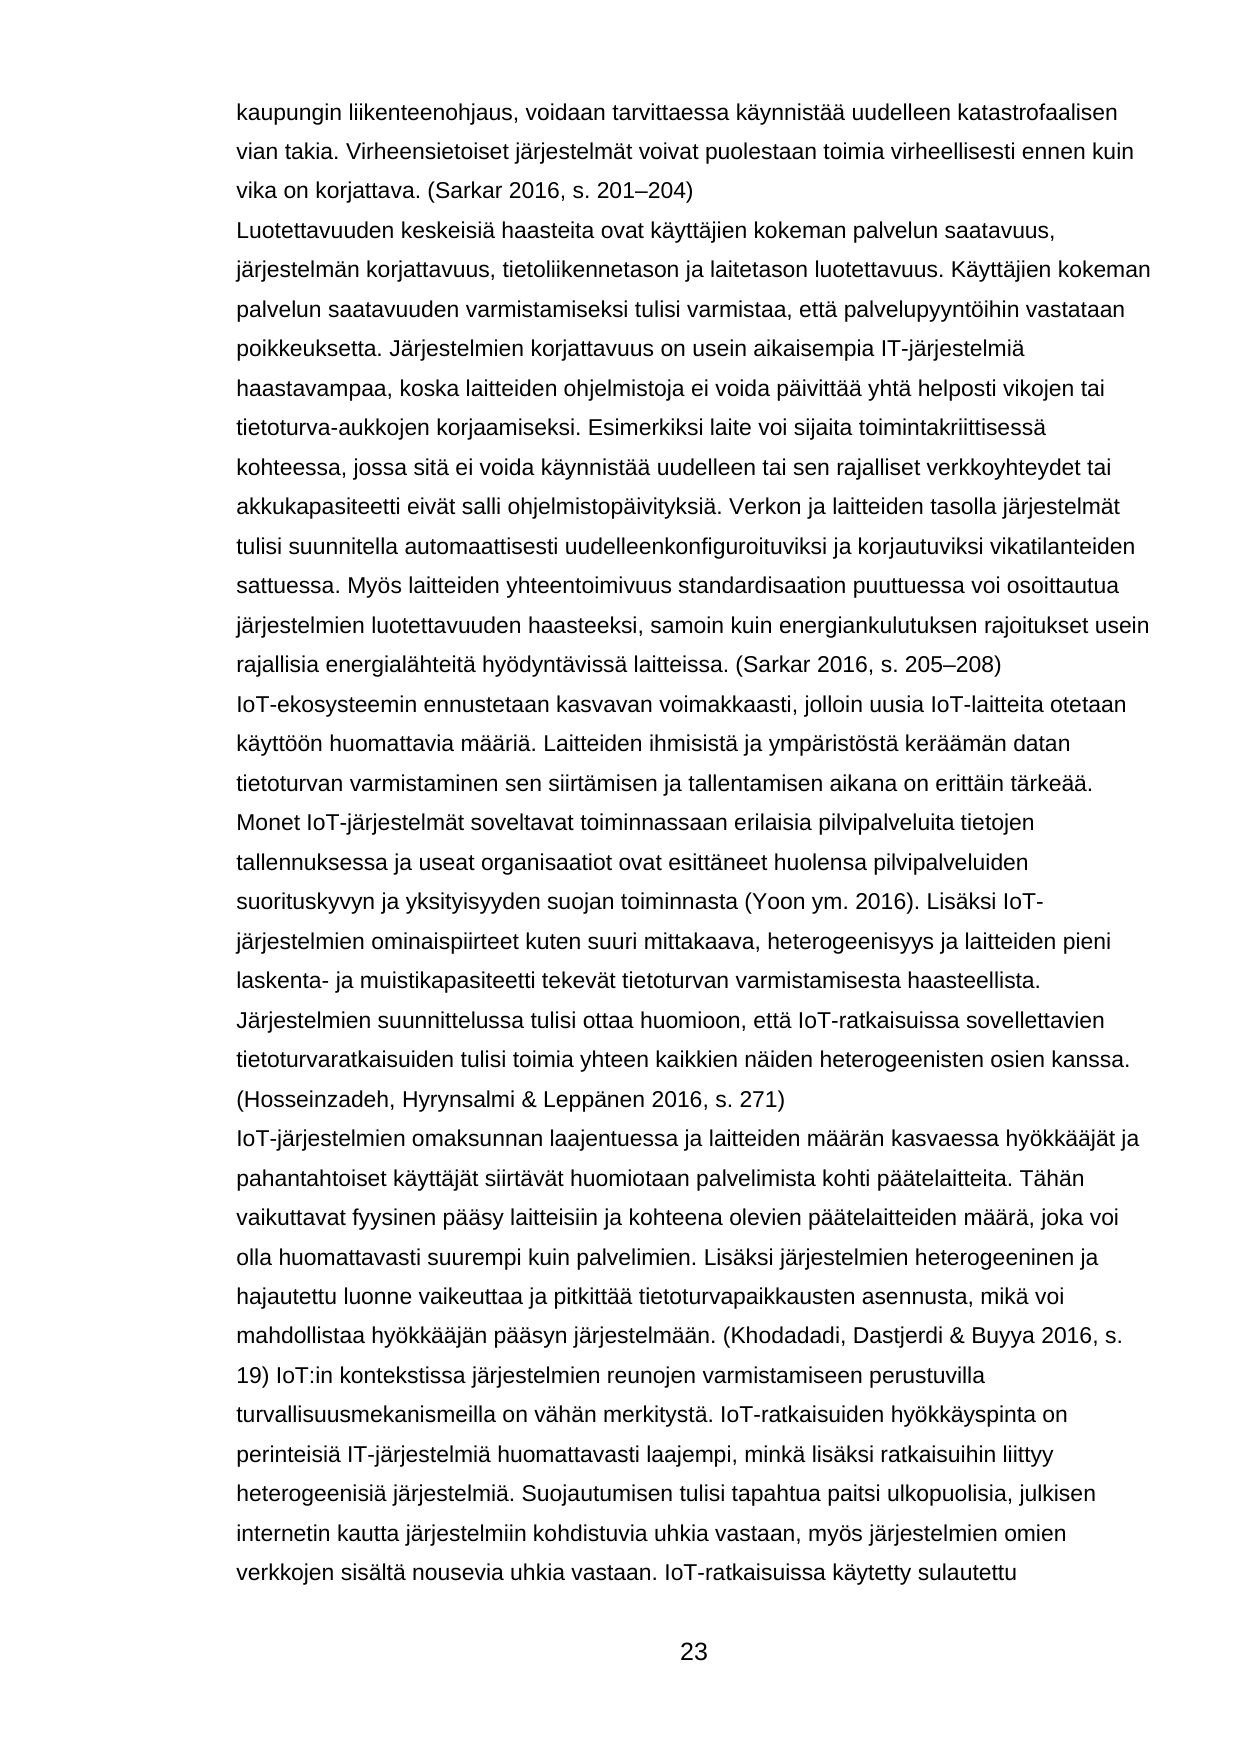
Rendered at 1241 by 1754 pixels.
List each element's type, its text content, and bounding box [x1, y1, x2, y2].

text IoT-ekosysteemin ennustetaan kasvavan voimakkaasti, jolloin uusia IoT-laitteita otetaan käyttöön huomattavia määriä. Laitteiden ihmisistä ja ympäristöstä keräämän datan tietoturvan varmistaminen sen siirtämisen ja tallentamisen aikana on erittäin tärkeää. Monet IoT-järjestelmät soveltavat toiminnassaan erilaisia pilvipalveluita tietojen tallennuksessa ja useat organisaatiot ovat esittäneet huolensa pilvipalveluiden suorituskyvyn ja yksityisyyden suojan toiminnasta (Yoon ym. 2016). Lisäksi IoT-järjestelmien ominaispiirteet kuten suuri mittakaava, heterogeenisyys ja laitteiden pieni laskenta- ja muistikapasiteetti tekevät tietoturvan varmistamisesta haasteellista. Järjestelmien suunnittelussa tulisi ottaa huomioon, että IoT-ratkaisuissa sovellettavien tietoturvaratkaisuiden tulisi toimia yhteen kaikkien näiden heterogeenisten osien kanssa. (Hosseinzadeh, Hyrynsalmi & Leppänen 2016, s. 271) [236, 691, 1152, 1112]
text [236, 1125, 1152, 1586]
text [236, 98, 1152, 204]
text Luotettavuuden keskeisiä haasteita ovat käyttäjien kokeman palvelun saatavuus, järjestelmän korjattavuus, tietoliikennetason ja laitetason luotettavuus. Käyttäjien kokeman palvelun saatavuuden varmistamiseksi tulisi varmistaa, että palvelupyyntöihin vastataan poikkeuksetta. Järjestelmien korjattavuus on usein aikaisempia IT-järjestelmiä haastavampaa, koska laitteiden ohjelmistoja ei voida päivittää yhtä helposti vikojen tai tietoturva-aukkojen korjaamiseksi. Esimerkiksi laite voi sijaita toimintakriittisessä kohteessa, jossa sitä ei voida käynnistää uudelleen tai sen rajalliset verkkoyhteydet tai akkukapasiteetti eivät salli ohjelmistopäivityksiä. Verkon ja laitteiden tasolla järjestelmät tulisi suunnitella automaattisesti uudelleenkonfiguroituviksi ja korjautuviksi vikatilanteiden sattuessa. Myös laitteiden yhteentoimivuus standardisaation puuttuessa voi osoittautua järjestelmien luotettavuuden haasteeksi, samoin kuin energiankulutuksen rajoitukset usein rajallisia energialähteitä hyödyntävissä laitteissa. (Sarkar 2016, s. 205–208) [236, 217, 1152, 678]
